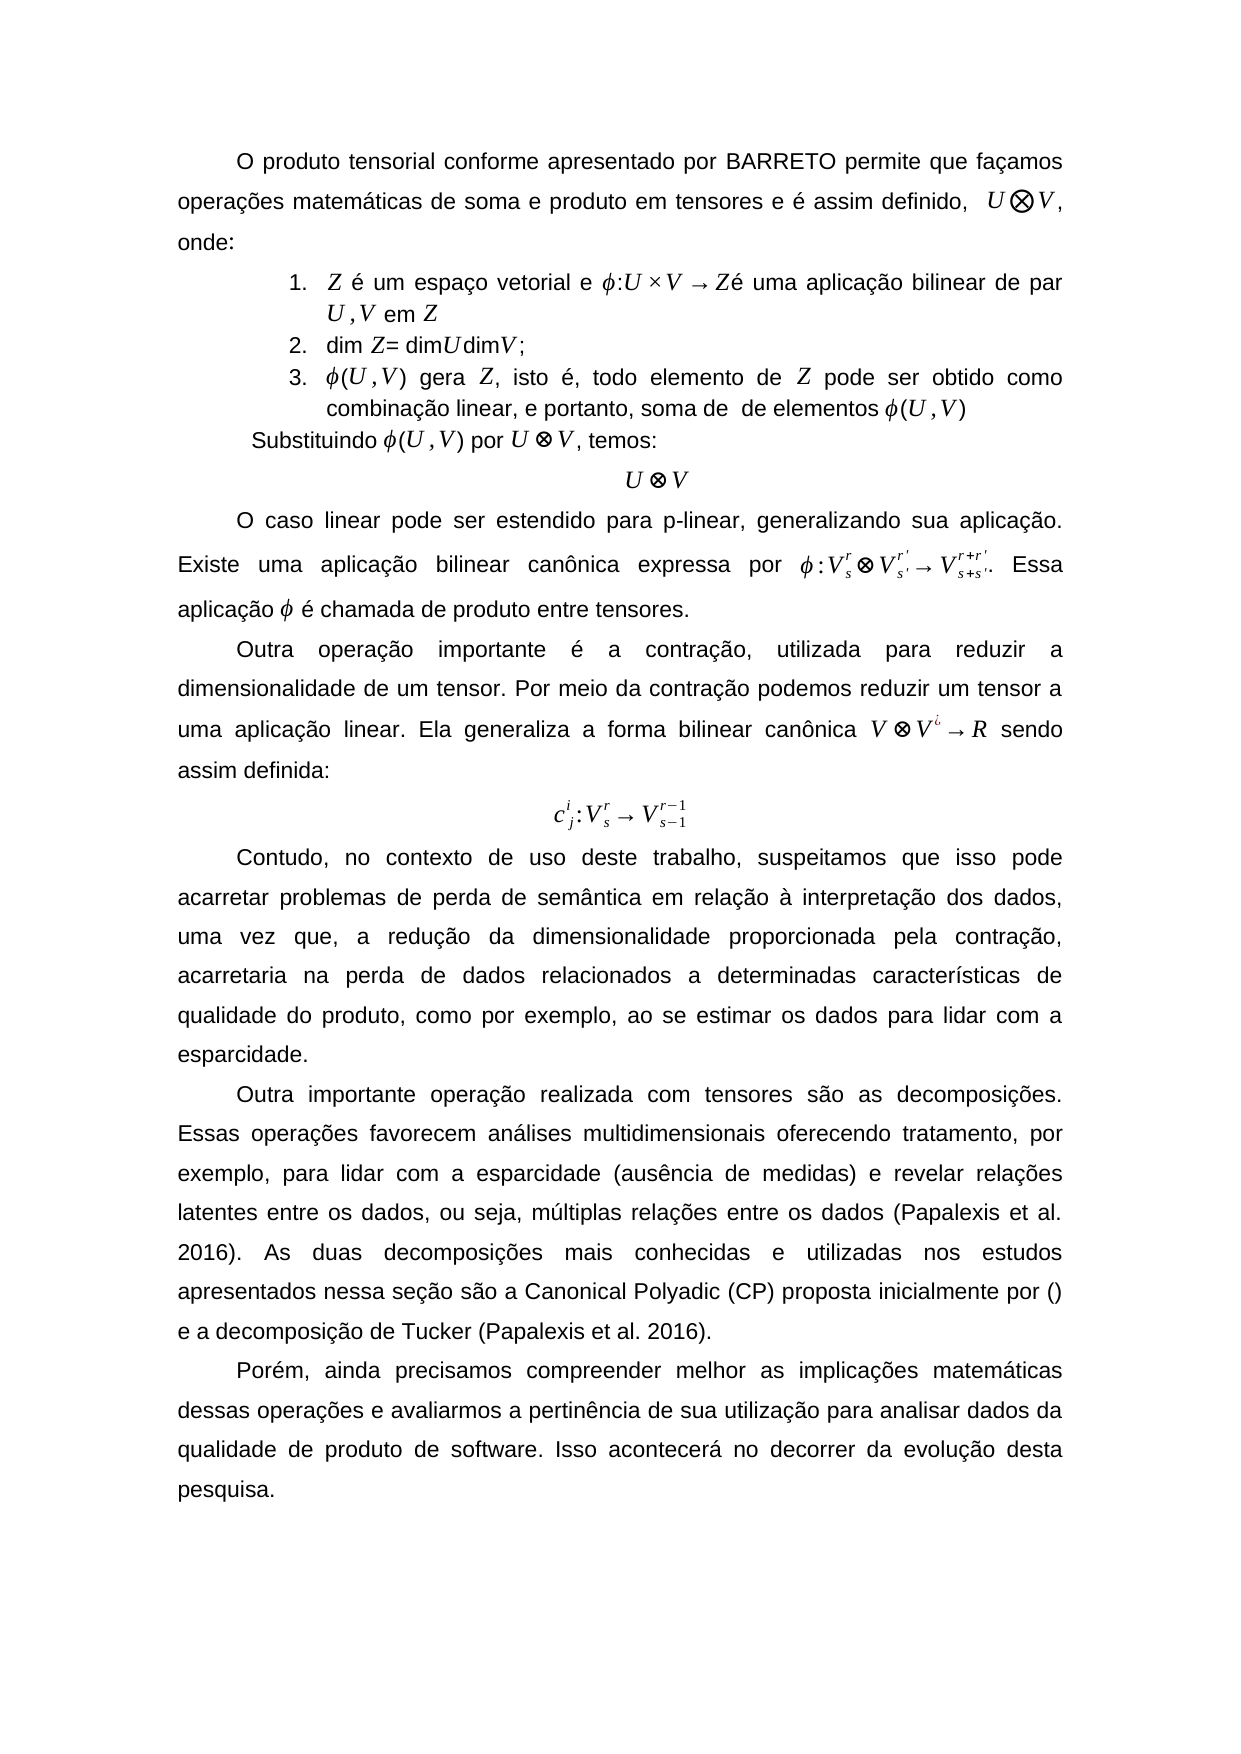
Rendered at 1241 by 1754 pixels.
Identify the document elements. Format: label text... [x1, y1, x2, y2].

text Contudo, no contexto de uso deste trabalho, suspeitamos que isso pode acarretar problemas de perda de semântica em relação à interpretação dos dados, uma vez que, a redução da dimensionalidade proporcionada pela contração, acarretaria na perda de dados relacionados a determinadas características de qualidade do produto, como por exemplo, ao se estimar os dados para lidar com a esparcidade. [177, 844, 1063, 1068]
text Outra importante operação realizada com tensores são as decomposições. Essas operações favorecem análises multidimensionais oferecendo tratamento, por exemplo, para lidar com a esparcidade (ausência de medidas) e revelar relações latentes entre os dados, ou seja, múltiplas relações entre os dados (Papalexis et al. 2016). As duas decomposições mais conhecidas e utilizadas nos estudos apresentados nessa seção são a Canonical Polyadic (CP) proposta inicialmente por () e a decomposição de Tucker (Papalexis et al. 2016). [177, 1081, 1063, 1344]
list () gera , isto é, todo elemento de pode ser obtido como combinação linear, e portanto, soma de de elementos () [288, 363, 1063, 422]
text Porém, ainda precisamos compreender melhor as implicações matemáticas dessas operações e avaliarmos a pertinência de sua utilização para analisar dados da qualidade de produto de software. Isso acontecerá no decorrer da evolução desta pesquisa. [177, 1357, 1063, 1502]
text Substituindo () por , temos: [251, 426, 1063, 453]
text Outra operação importante é a contração, utilizada para reduzir a dimensionalidade de um tensor. Por meio da contração podemos reduzir um tensor a uma aplicação linear. Ela generaliza a forma bilinear canônica sendo assim definida: [177, 636, 1063, 783]
list dim = dimdim; [288, 332, 1063, 359]
text O produto tensorial conforme apresentado por Barreto (1965) permite que façamos operações matemáticas de soma e produto em tensores e é assim definido, , onde [177, 148, 1063, 256]
list é um espaço vetorial e :é uma aplicação bilinear de par em [288, 269, 1063, 328]
text O caso linear pode ser estendido para p-linear, generalizando sua aplicação. Existe uma aplicação bilinear canônica expressa por . Essa aplicação é chamada de produto entre tensores. [177, 507, 1063, 622]
